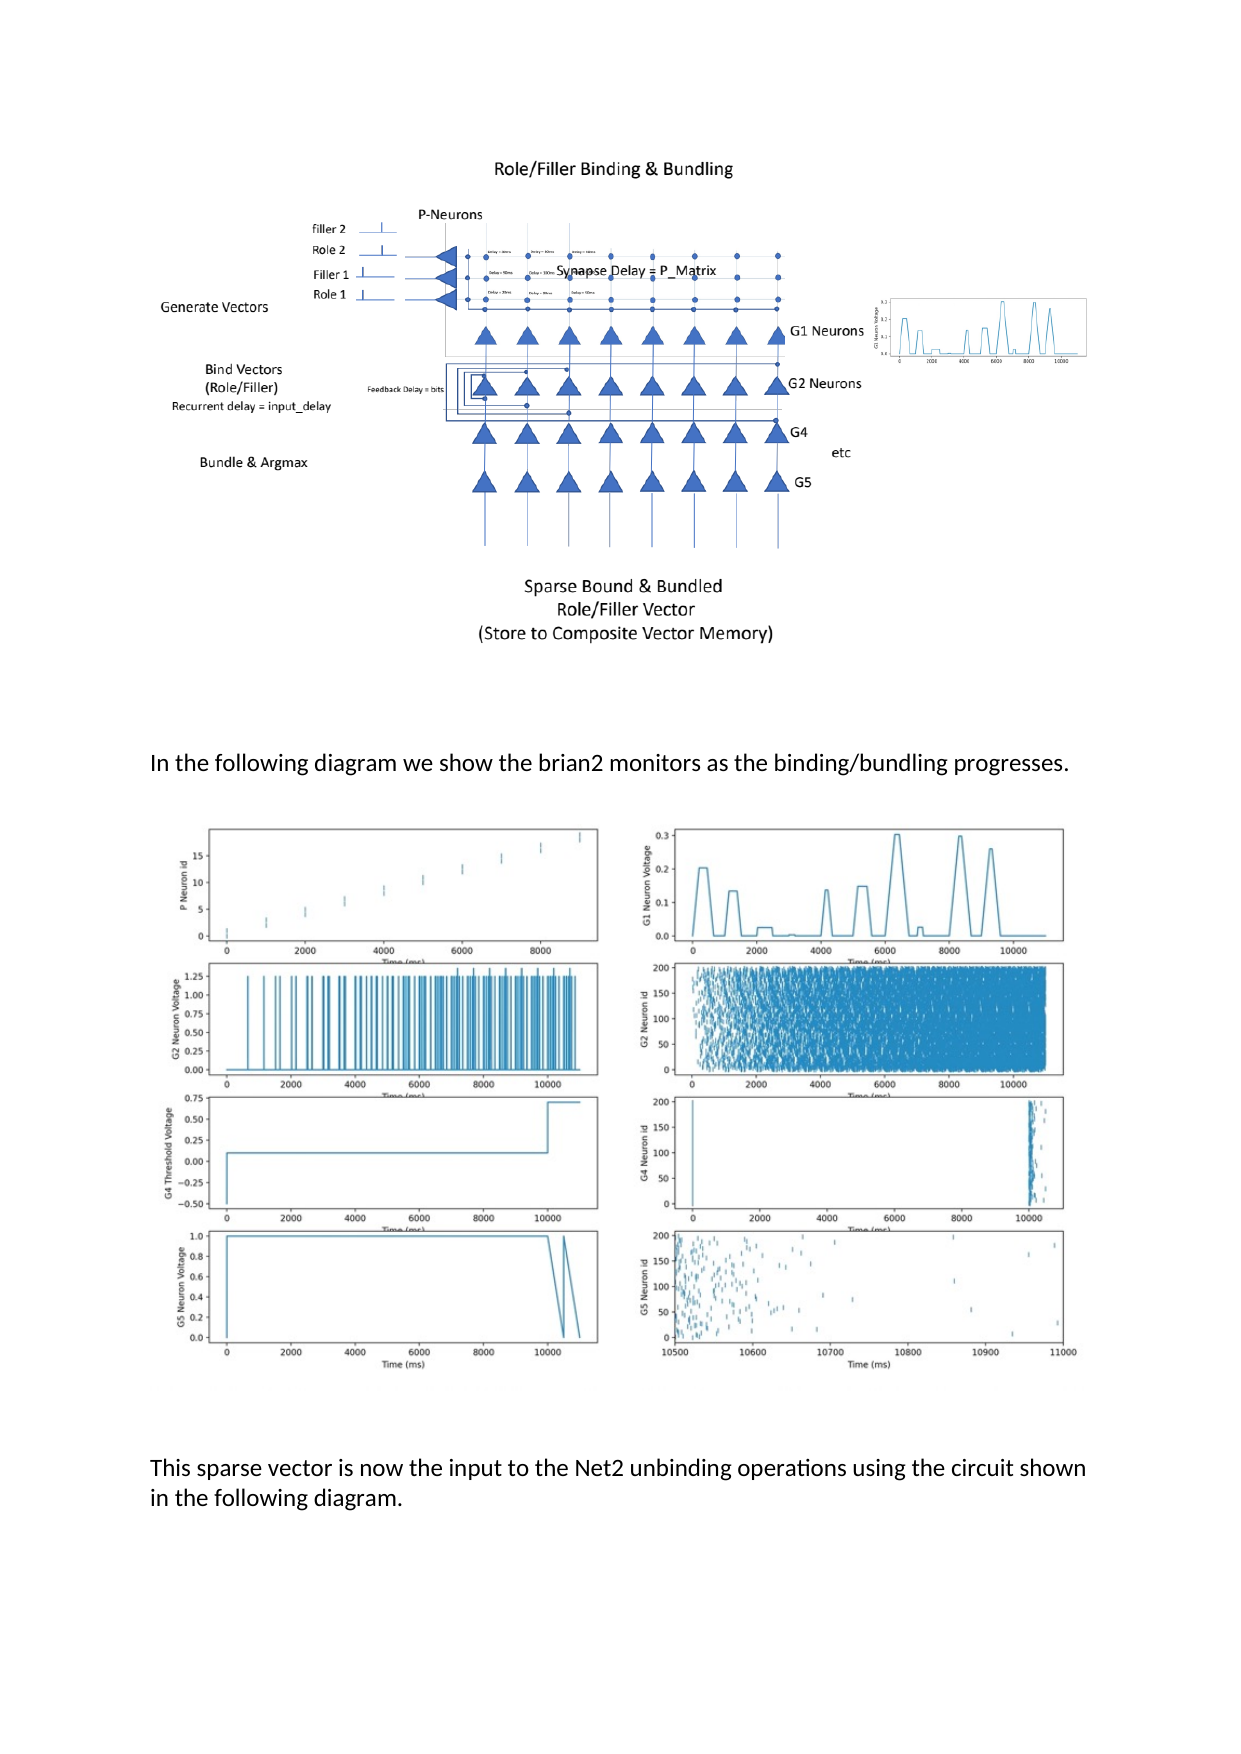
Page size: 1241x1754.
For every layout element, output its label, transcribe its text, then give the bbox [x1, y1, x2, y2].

text In the following diagram we show the brian2 monitors as the binding/bundling progresses. [150, 747, 1090, 777]
text This sparse vector is now the input to the Net2 unbinding operations using the circuit shown in the following diagram. [150, 1452, 1090, 1513]
picture [150, 807, 1090, 1391]
